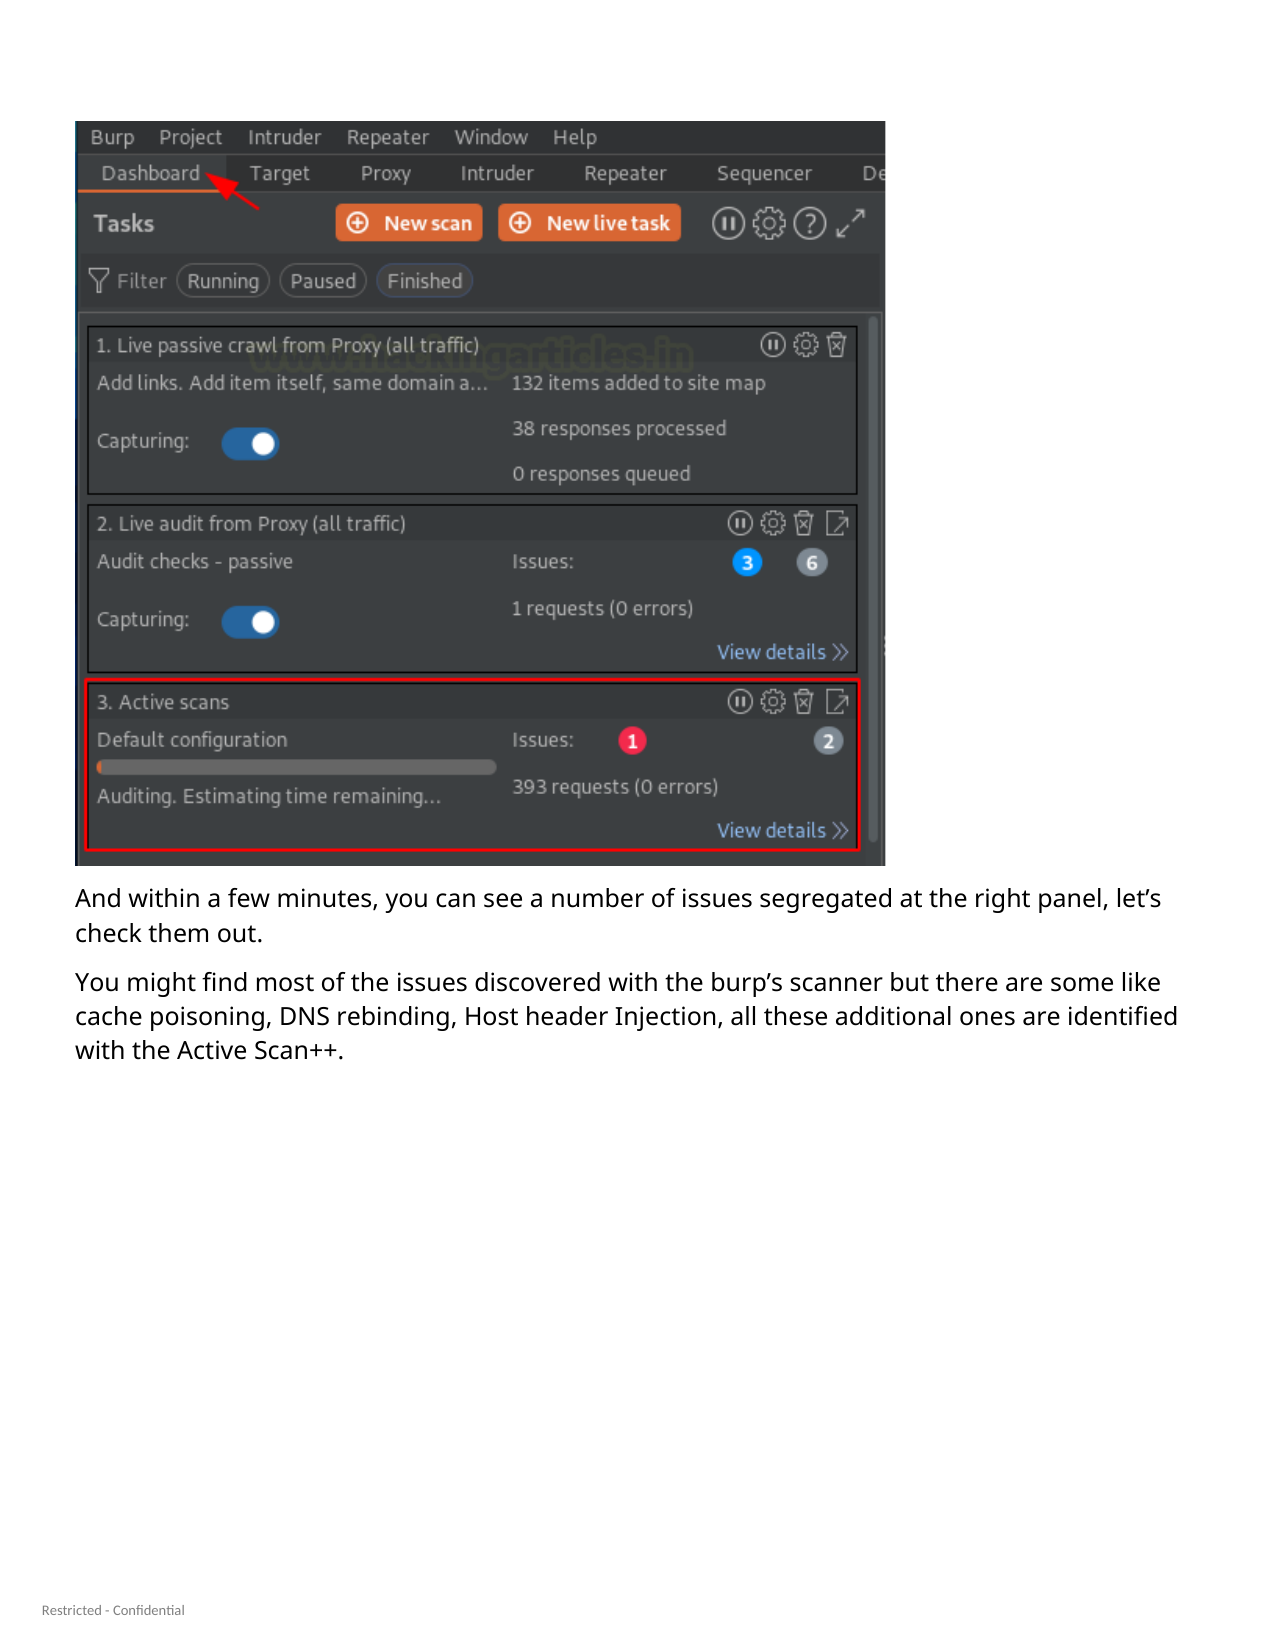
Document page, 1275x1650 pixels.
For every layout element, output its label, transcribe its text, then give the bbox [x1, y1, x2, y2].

text You might find most of the issues discovered with the burp’s scanner but there are some like cache poisoning, DNS rebinding, Host header Injection, all these additional ones are identified with the Active Scan++. [75, 965, 1200, 1067]
text And within a few minutes, you can see a number of issues segregated at the right panel, let’s check them out. [75, 881, 1200, 949]
picture [75, 121, 886, 866]
